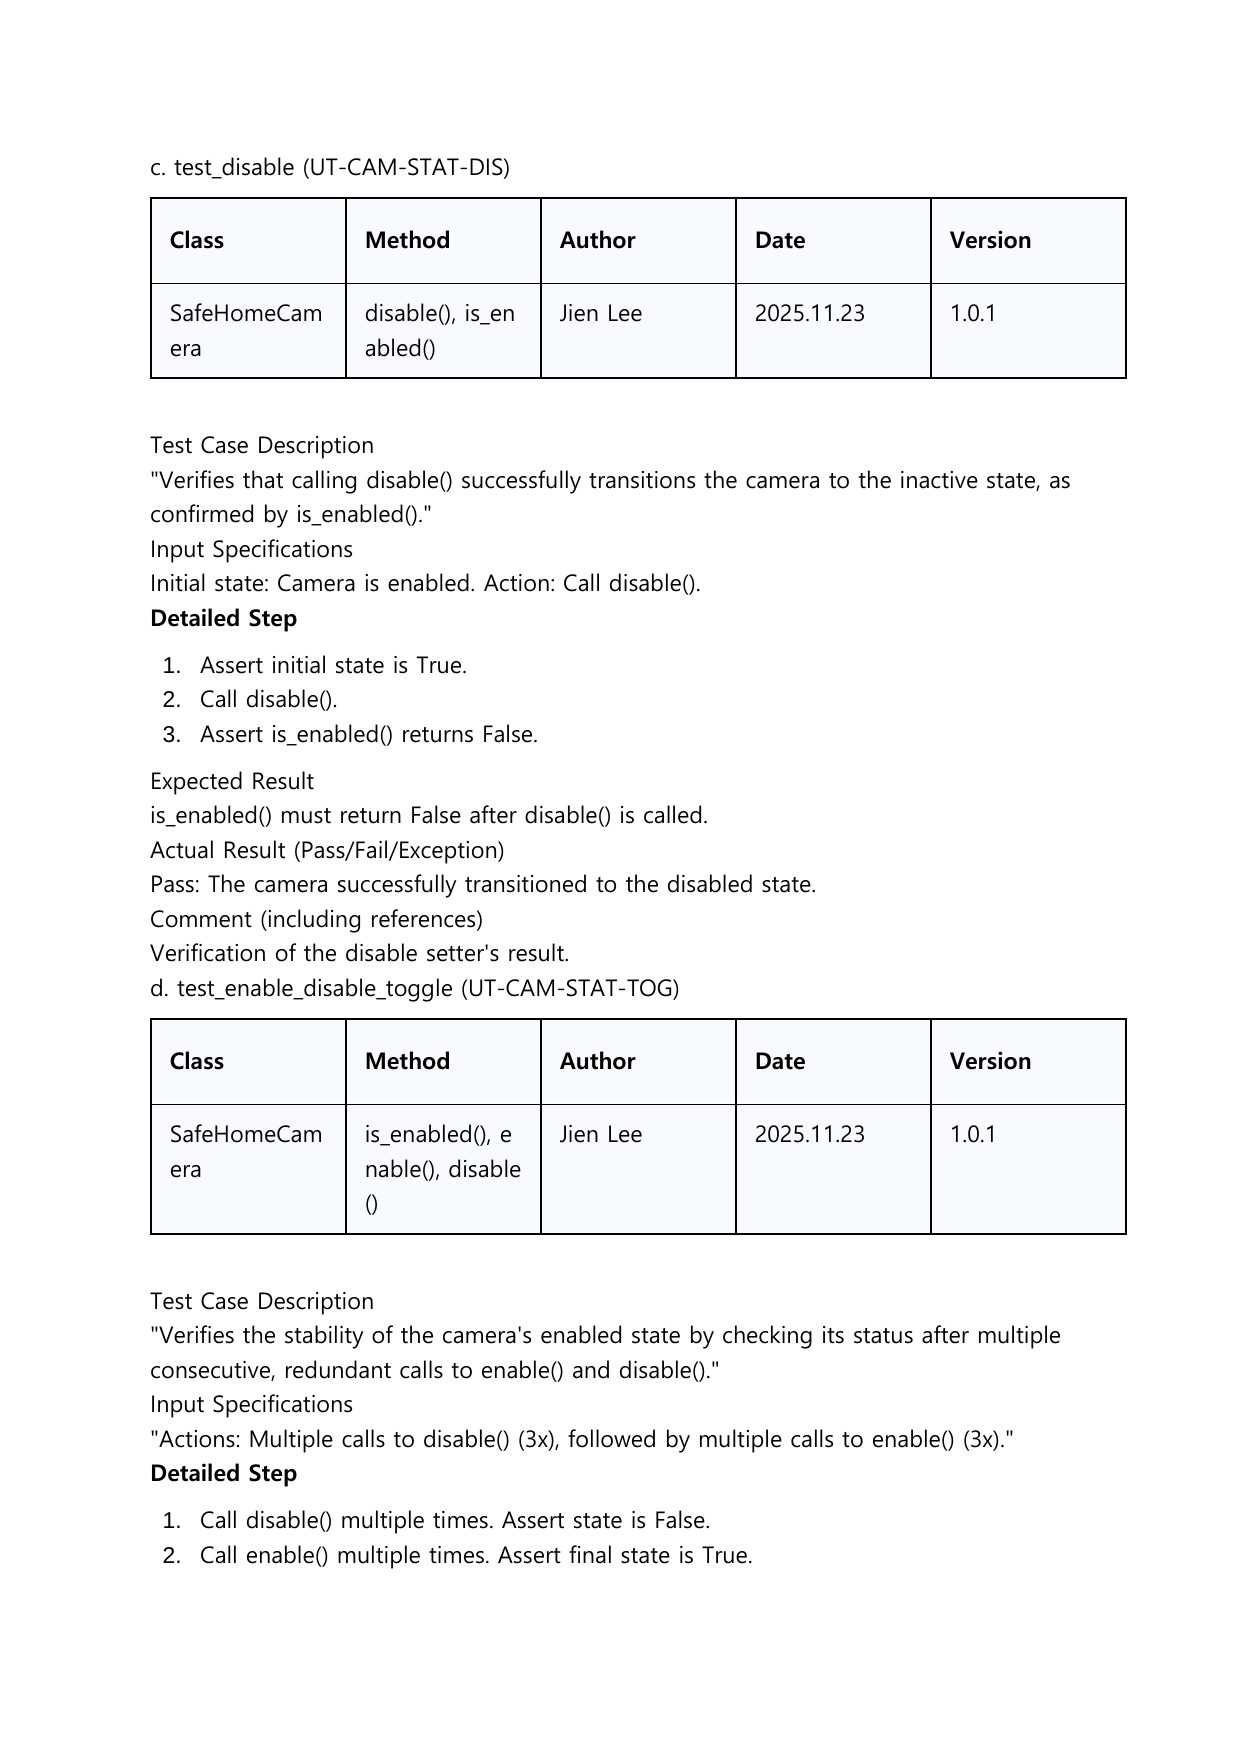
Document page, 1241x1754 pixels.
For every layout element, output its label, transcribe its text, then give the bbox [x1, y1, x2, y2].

text Verification of the disable setter's result. [150, 937, 1090, 967]
list Call enable() multiple times. Assert final state is True. [162, 1538, 1090, 1569]
text "Verifies that calling disable() successfully transitions the camera to the inactive state, as confirmed by is_enabled()." [150, 463, 1090, 528]
text Expected Result [150, 764, 1090, 795]
text Input Specifications [150, 532, 1090, 563]
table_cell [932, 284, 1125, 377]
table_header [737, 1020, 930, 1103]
subtitle d. test_enable_disable_toggle (UT-CAM-STAT-TOG) [150, 971, 1090, 1002]
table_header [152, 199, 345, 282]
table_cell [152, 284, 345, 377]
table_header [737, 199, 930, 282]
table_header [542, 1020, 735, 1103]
text Test Case Description [150, 429, 1090, 459]
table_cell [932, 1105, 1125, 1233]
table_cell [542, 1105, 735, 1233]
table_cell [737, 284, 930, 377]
text Actual Result (Pass/Fail/Exception) [150, 833, 1090, 864]
text Comment (including references) [150, 902, 1090, 933]
text Initial state: Camera is enabled. Action: Call disable(). [150, 567, 1090, 597]
text "Actions: Multiple calls to disable() (3x), followed by multiple calls to enable() (3x)." [150, 1422, 1090, 1453]
text Detailed Step [150, 1457, 1090, 1487]
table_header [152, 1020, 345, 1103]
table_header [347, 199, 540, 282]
list Call disable(). [162, 683, 1090, 713]
list Assert is_enabled() returns False. [162, 717, 1090, 748]
subtitle c. test_disable (UT-CAM-STAT-DIS) [150, 150, 1090, 181]
text Detailed Step [150, 601, 1090, 632]
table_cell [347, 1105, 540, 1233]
list Assert initial state is True. [162, 648, 1090, 679]
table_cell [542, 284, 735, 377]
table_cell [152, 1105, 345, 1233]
text is_enabled() must return False after disable() is called. [150, 799, 1090, 829]
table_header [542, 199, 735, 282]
text Pass: The camera successfully transitioned to the disabled state. [150, 868, 1090, 898]
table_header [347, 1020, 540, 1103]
text Test Case Description [150, 1284, 1090, 1315]
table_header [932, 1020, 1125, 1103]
text Input Specifications [150, 1388, 1090, 1418]
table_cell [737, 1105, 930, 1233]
text "Verifies the stability of the camera's enabled state by checking its status after multiple consecutive, redundant calls to enable() and disable()." [150, 1319, 1090, 1384]
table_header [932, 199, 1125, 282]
list Call disable() multiple times. Assert state is False. [162, 1504, 1090, 1534]
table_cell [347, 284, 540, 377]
